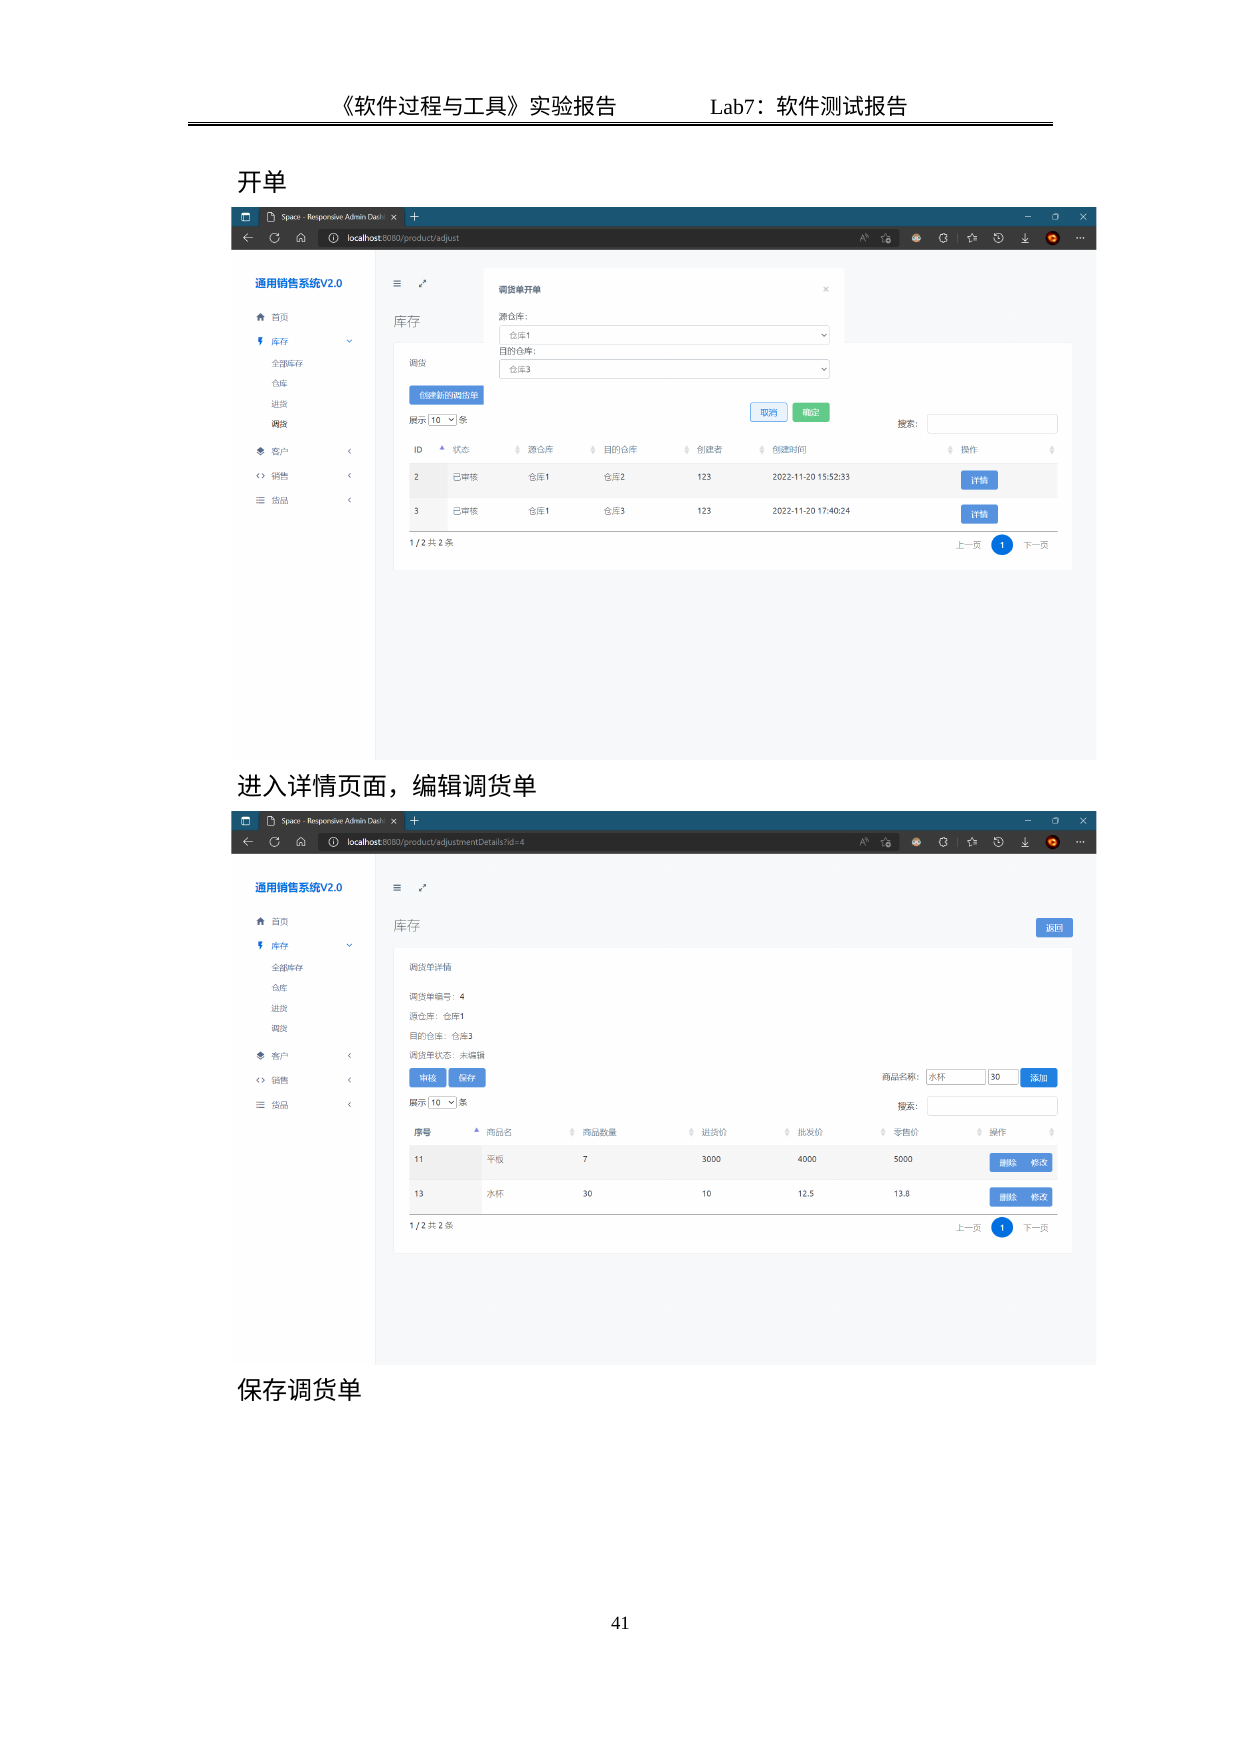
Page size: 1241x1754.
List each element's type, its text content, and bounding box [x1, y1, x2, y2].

picture [231, 207, 1097, 760]
text 进入详情页面，编辑调货单 [187, 766, 1053, 802]
picture [231, 811, 1097, 1365]
text 开单 [187, 162, 1053, 198]
text 保存调货单 [187, 1371, 1053, 1407]
